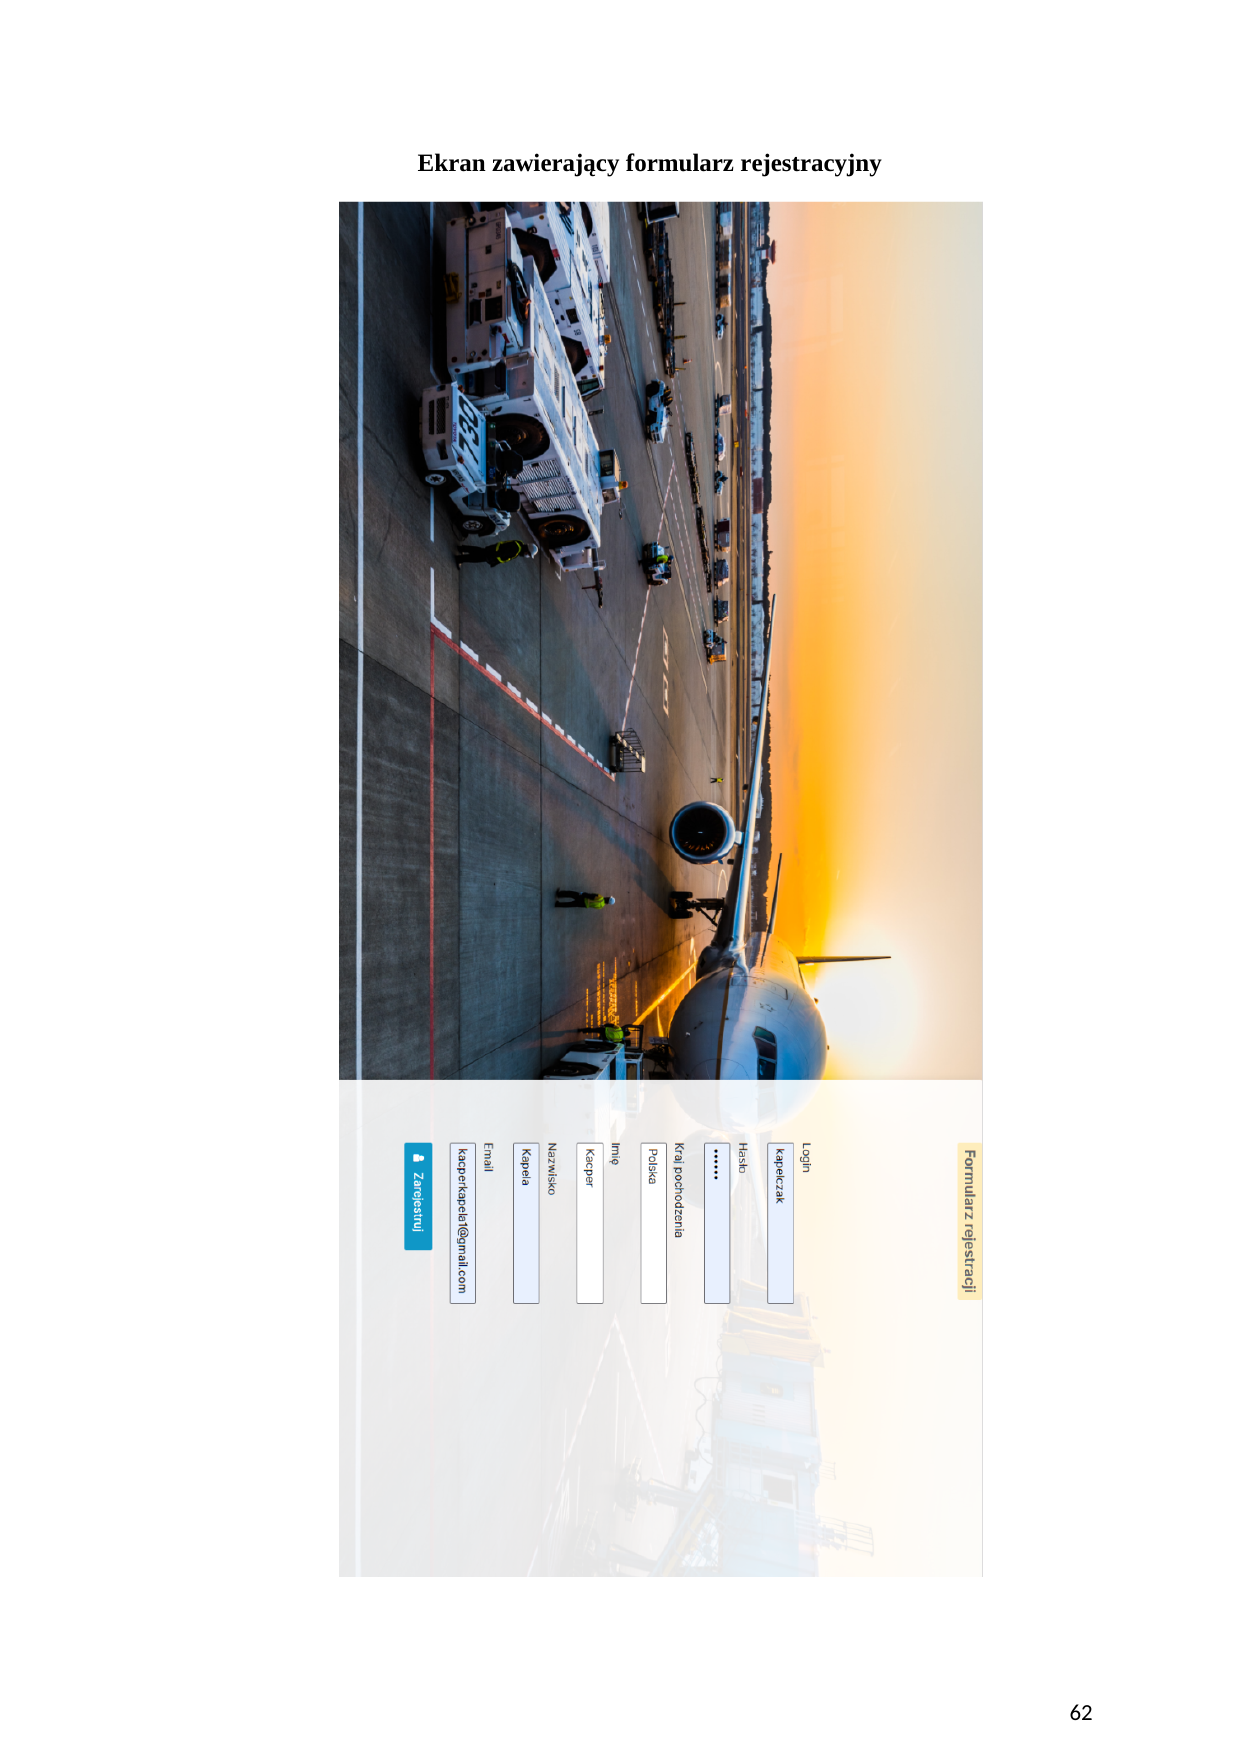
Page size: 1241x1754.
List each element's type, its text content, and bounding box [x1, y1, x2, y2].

text Ekran zawierający formularz rejestracyjny [207, 148, 1092, 176]
picture [339, 203, 983, 1576]
